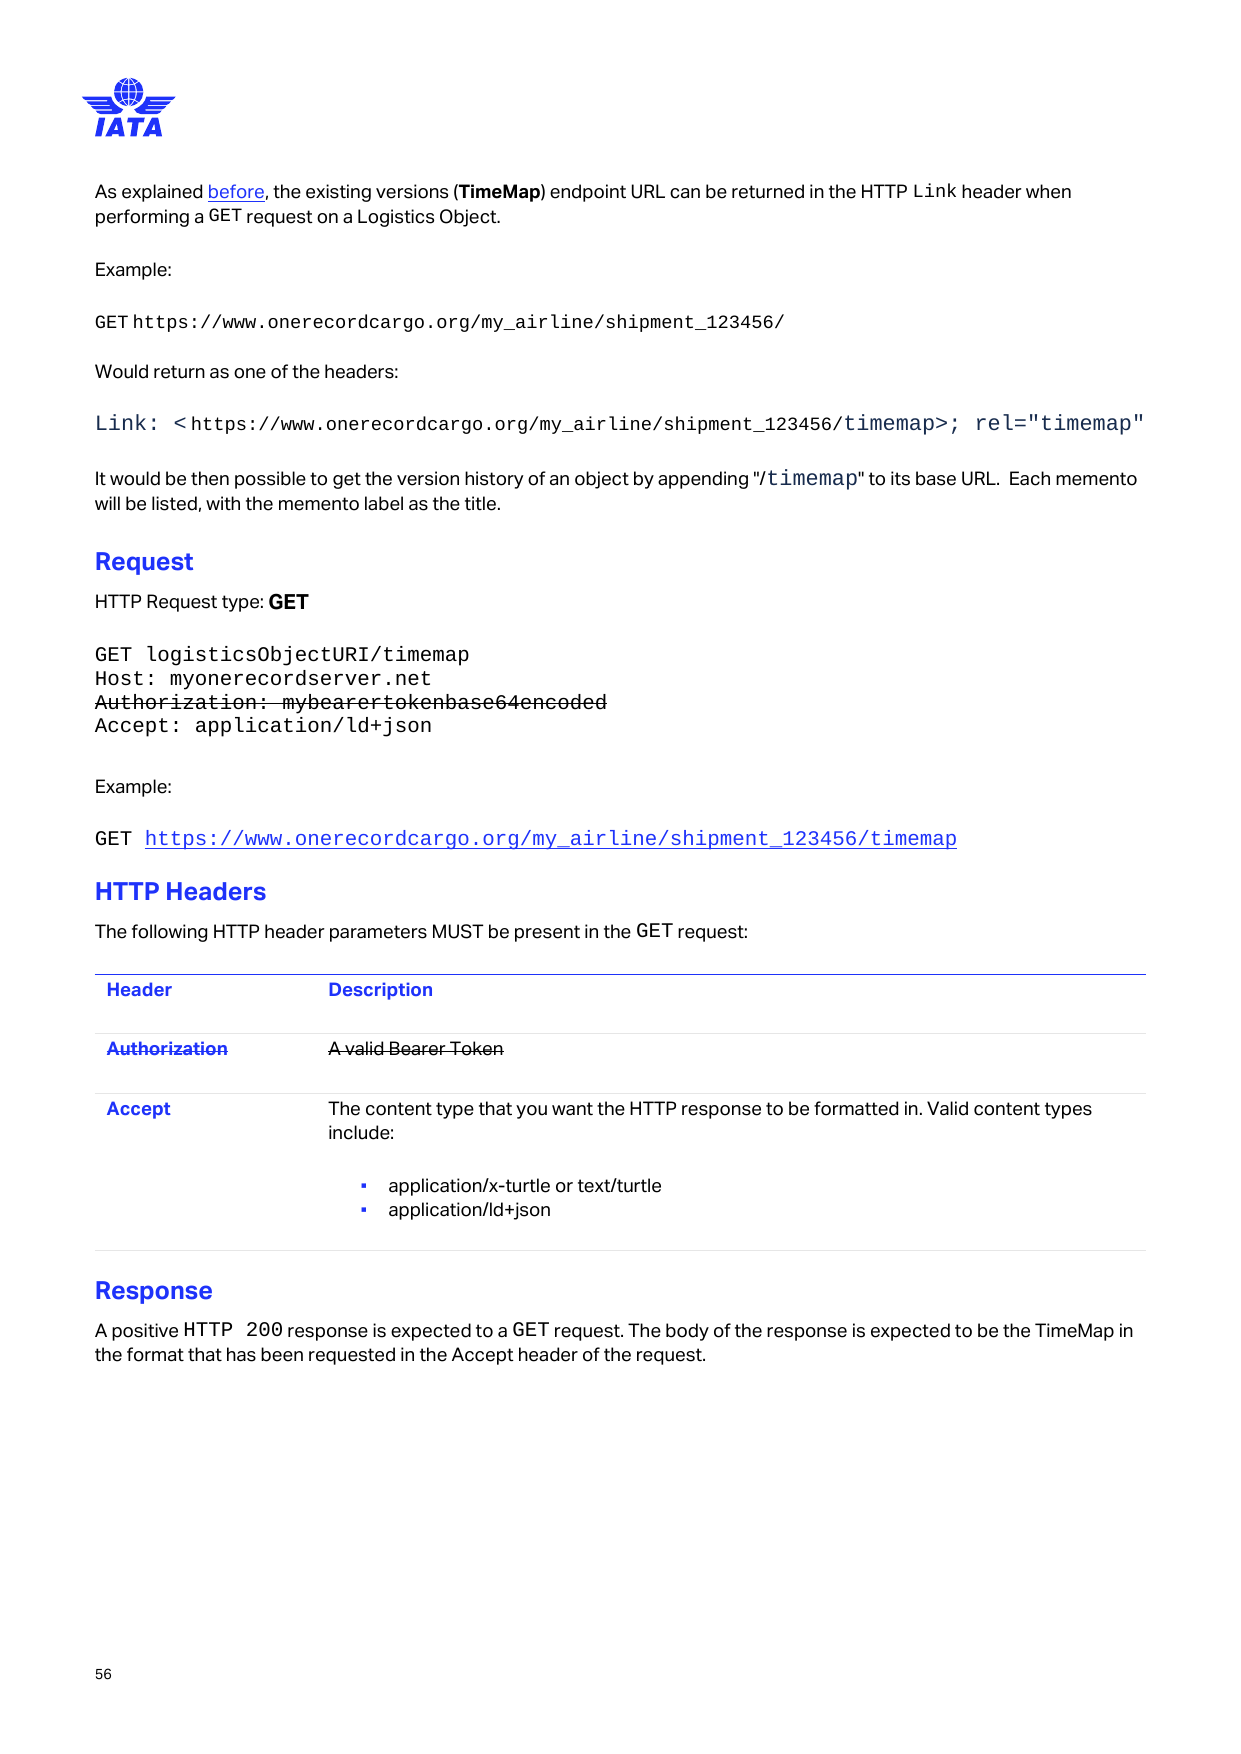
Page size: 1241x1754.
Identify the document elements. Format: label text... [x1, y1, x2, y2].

table_header Description [316, 975, 1146, 1033]
table_cell The content type that you want the HTTP response to be formatted in. Valid content types include: application/x-turtle or text/turtle application/ld+json [316, 1094, 1146, 1250]
table_cell Accept [95, 1094, 316, 1250]
subtitle HTTP Headers [94, 876, 1146, 907]
text It would be then possible to get the version history of an object by appending "/timemap" to its base URL. Each memento will be listed, with the memento label as the title. [94, 467, 1146, 516]
text GET logisticsObjectURI/timemap [94, 644, 1146, 668]
text Host: myonerecordserver.net [94, 668, 1146, 692]
text Accept: application/ld+json [94, 715, 1146, 739]
text GET https://www.onerecordcargo.org/my_airline/shipment_123456/timemap [94, 828, 1146, 852]
table_header Header [95, 975, 316, 1033]
text Example: [94, 775, 1146, 799]
subtitle Request [94, 545, 1146, 576]
text The following HTTP header parameters MUST be present in the GET request: [94, 919, 1146, 944]
text Example: [94, 258, 1146, 282]
list GET https://www.onerecordcargo.org/my_airline/shipment_123456/ [94, 311, 1146, 334]
table_cell Authorization [95, 1034, 316, 1093]
subtitle Response [94, 1274, 1146, 1305]
text As explained before, the existing versions (TimeMap) endpoint URL can be returned in the HTTP Link header when performing a GET request on a Logistics Object. [94, 180, 1146, 228]
text HTTP Request type: GET [94, 589, 1146, 615]
text Link: < https://www.onerecordcargo.org/my_airline/shipment_123456/timemap>; rel="timemap" [186, 413, 843, 437]
table_cell A valid Bearer Token [316, 1034, 1146, 1093]
text A positive HTTP 200 response is expected to a GET request. The body of the response is expected to be the TimeMap in the format that has been requested in the Accept header of the request. [94, 1318, 1146, 1367]
text Authorization: mybearertokenbase64encoded [94, 692, 1146, 715]
text Would return as one of the headers: [94, 359, 1146, 383]
